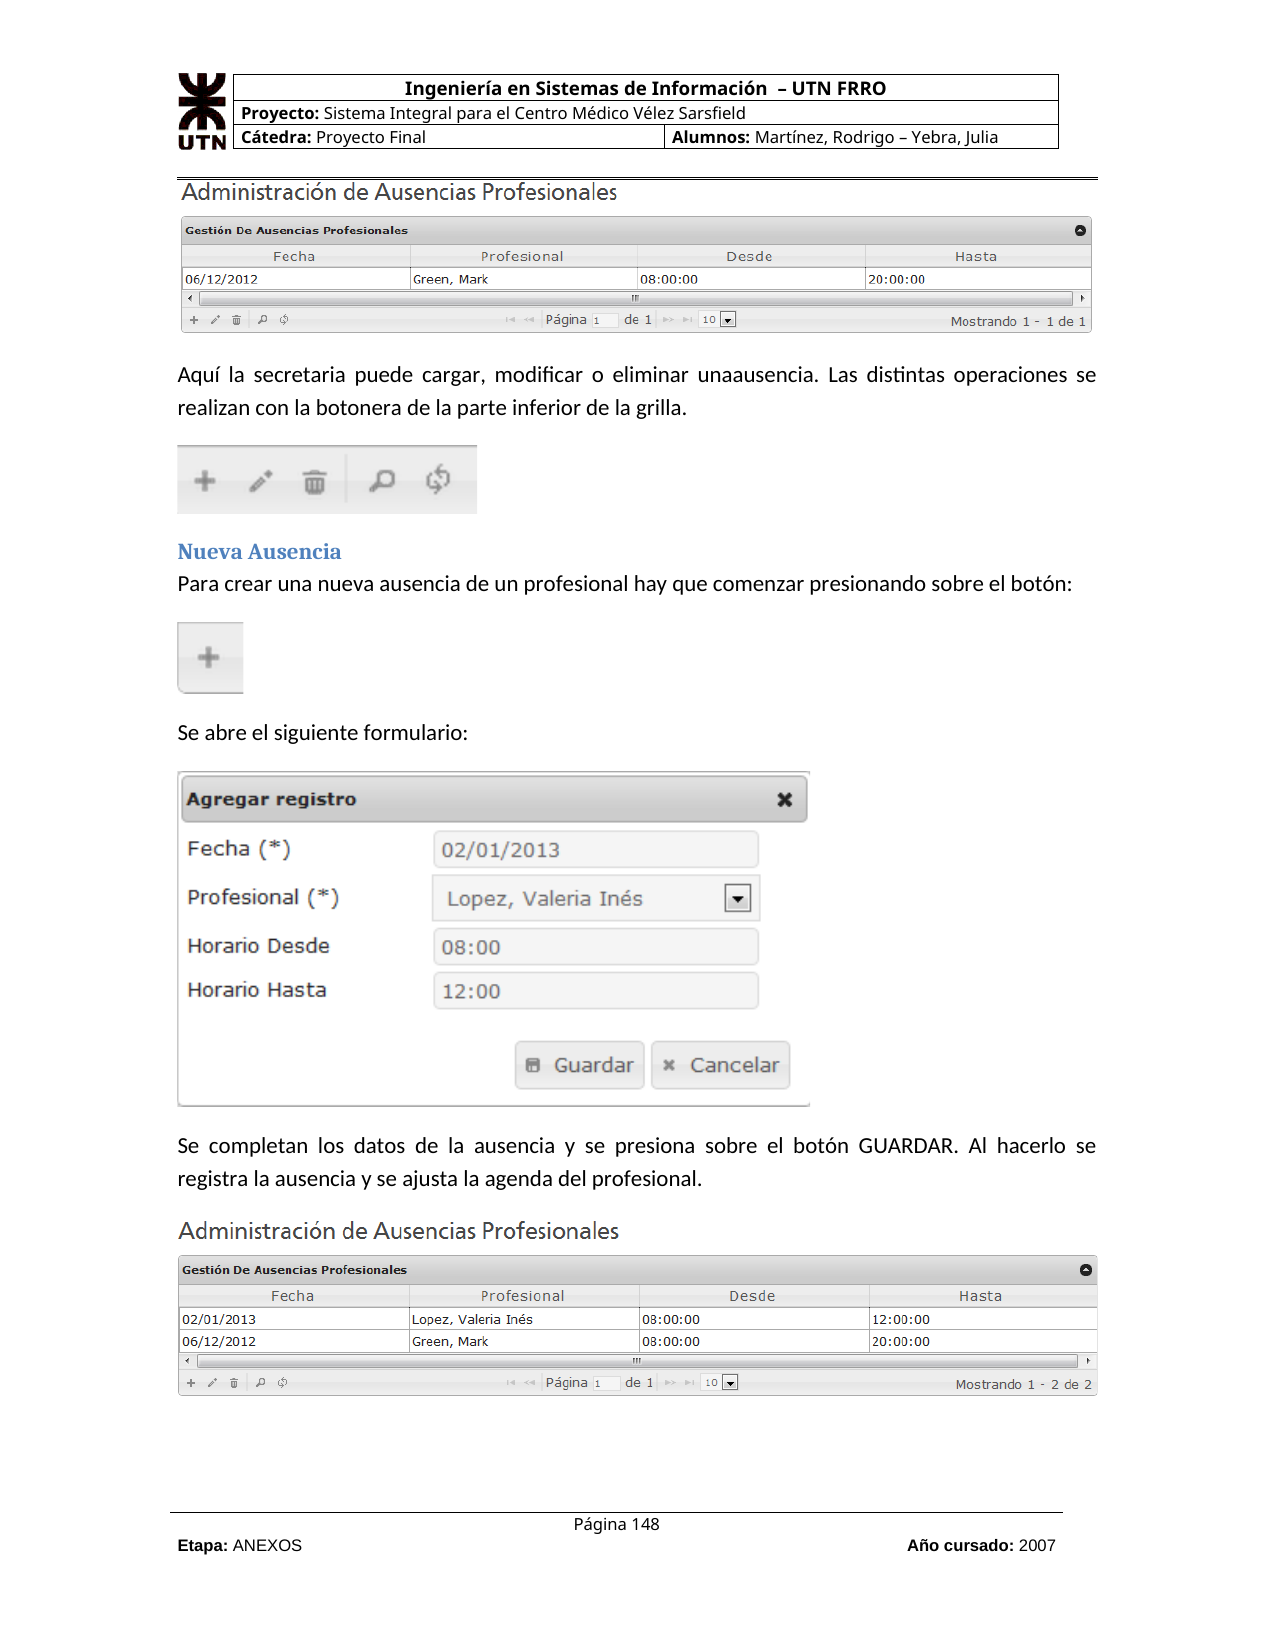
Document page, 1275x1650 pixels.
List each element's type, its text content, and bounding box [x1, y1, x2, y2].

picture [177, 73, 226, 150]
text Aquí la secretaria puede cargar, modificar o eliminar unaausencia. Las distintas operaciones se realizan con la botonera de la parte inferior de la grilla. [177, 361, 1098, 421]
text Para crear una nueva ausencia de un profesional hay que comenzar presionando sobre el botón: [177, 569, 1098, 597]
text Se abre el siguiente formulario: [177, 718, 1098, 747]
picture [177, 445, 478, 514]
picture [177, 1216, 1098, 1397]
picture [177, 622, 244, 694]
picture [177, 771, 811, 1107]
text Se completan los datos de la ausencia y se presiona sobre el botón GUARDAR. Al hacerlo se registra la ausencia y se ajusta la agenda del profesional. [177, 1131, 1098, 1192]
subtitle Nueva Ausencia [177, 539, 1098, 565]
picture [177, 180, 1098, 336]
